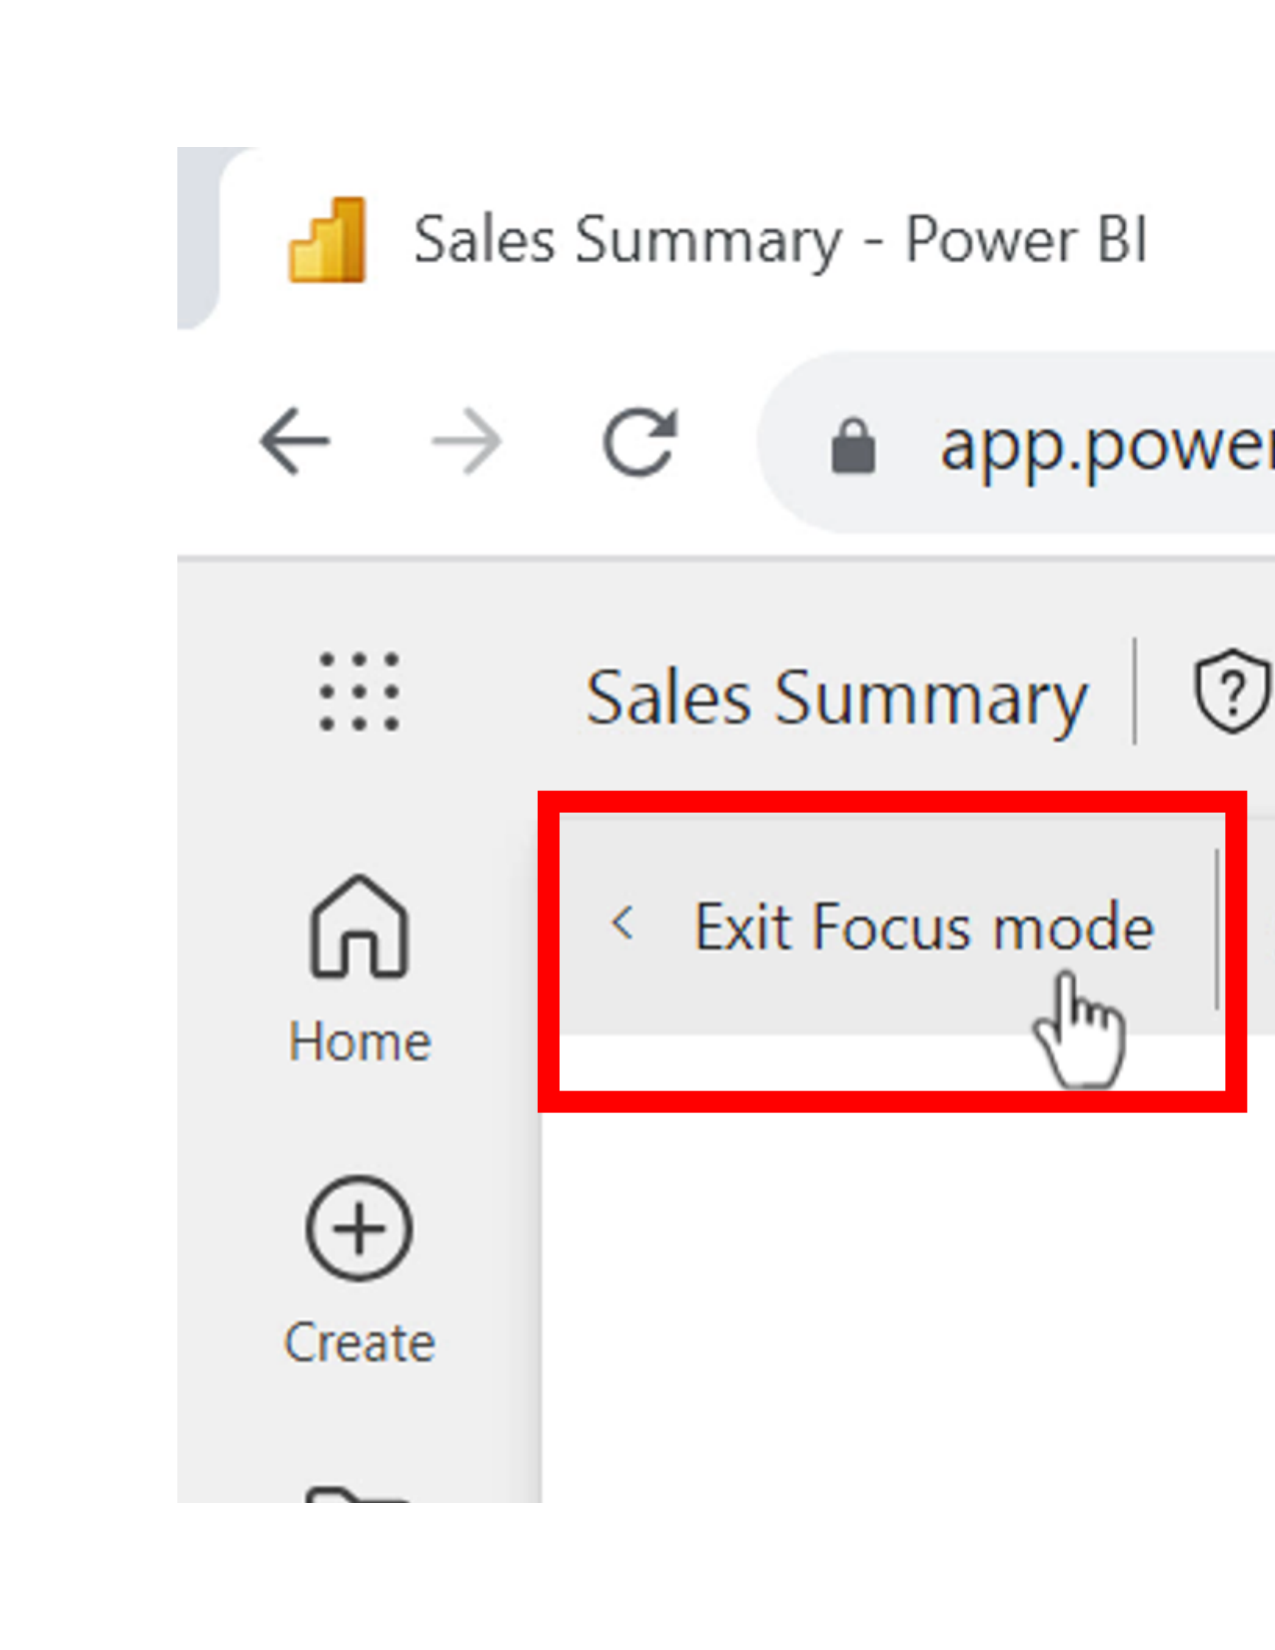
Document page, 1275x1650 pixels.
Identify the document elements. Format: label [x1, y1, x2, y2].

picture [177, 147, 1275, 1503]
